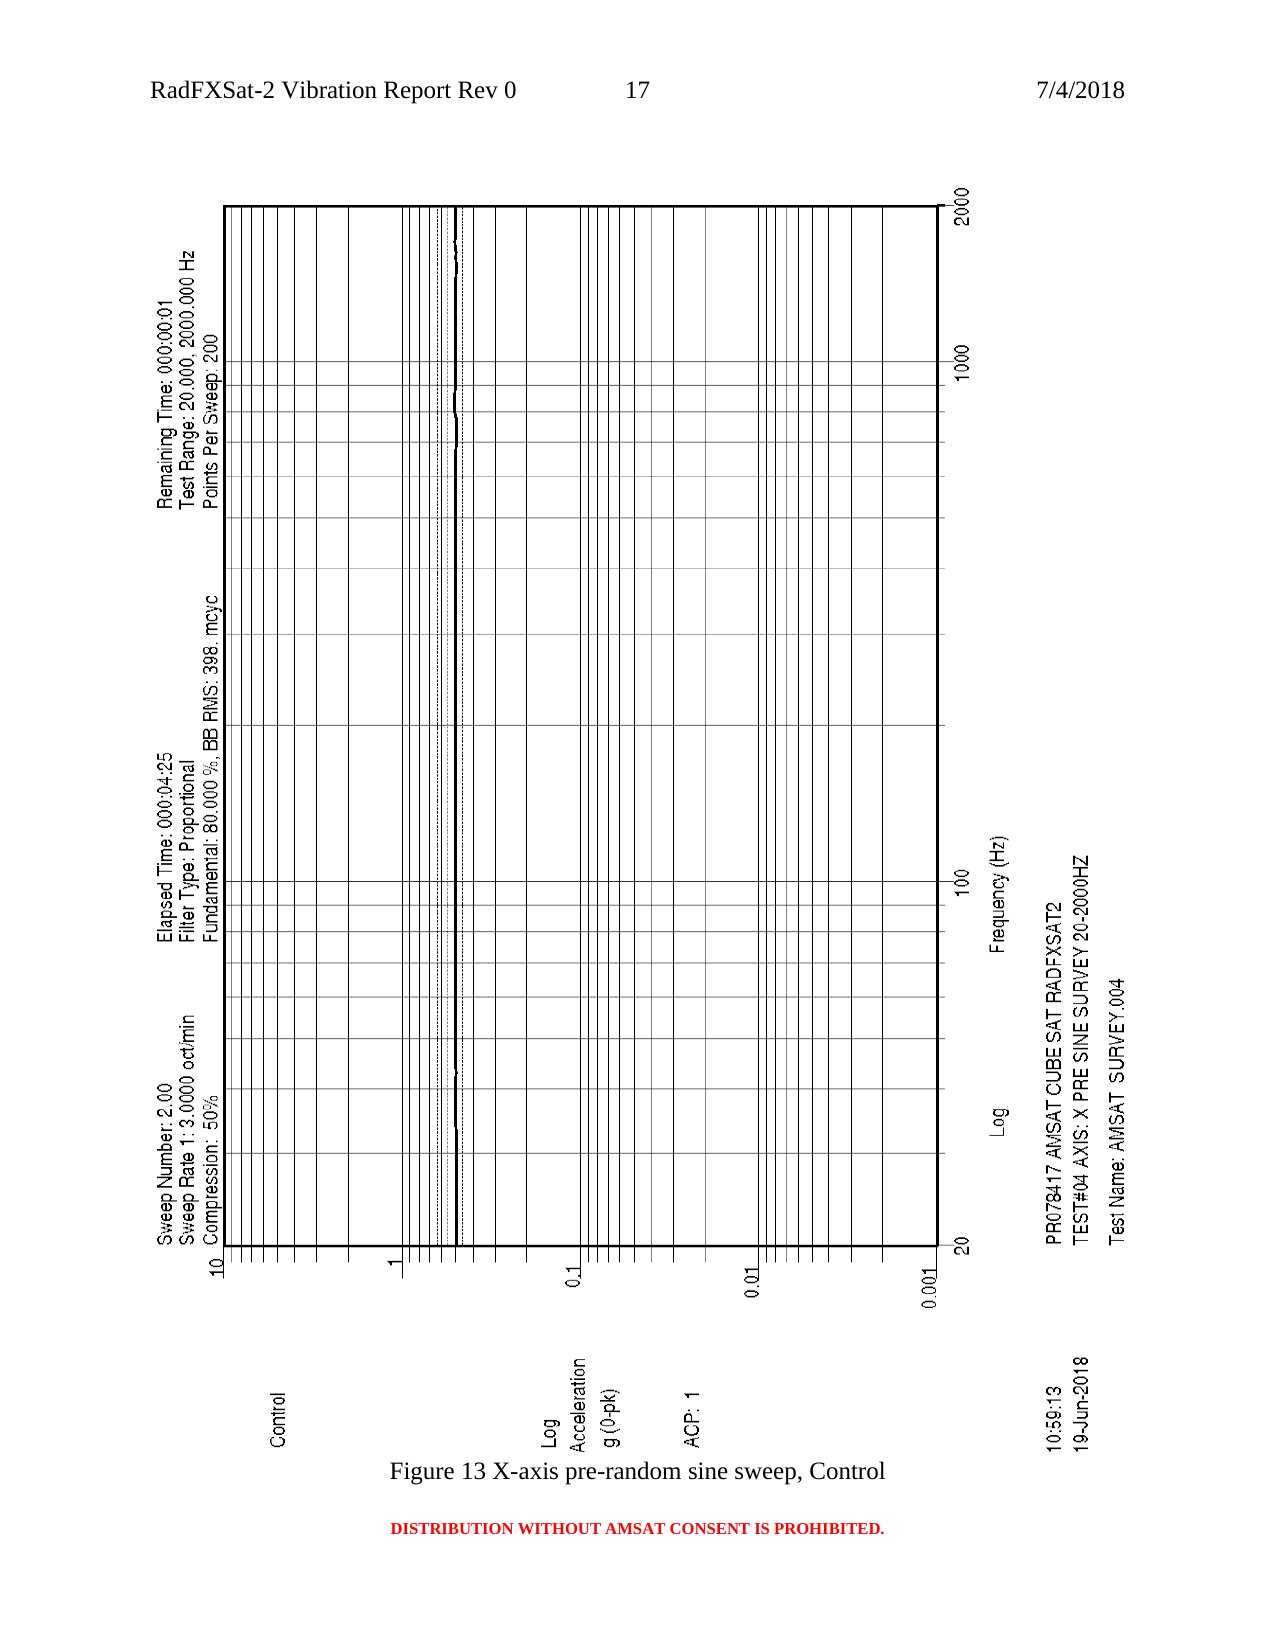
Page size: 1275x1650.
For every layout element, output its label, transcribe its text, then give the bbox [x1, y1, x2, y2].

text Figure 13 X-axis pre-random sine sweep, Control [150, 1456, 1125, 1485]
picture [150, 186, 1125, 1452]
